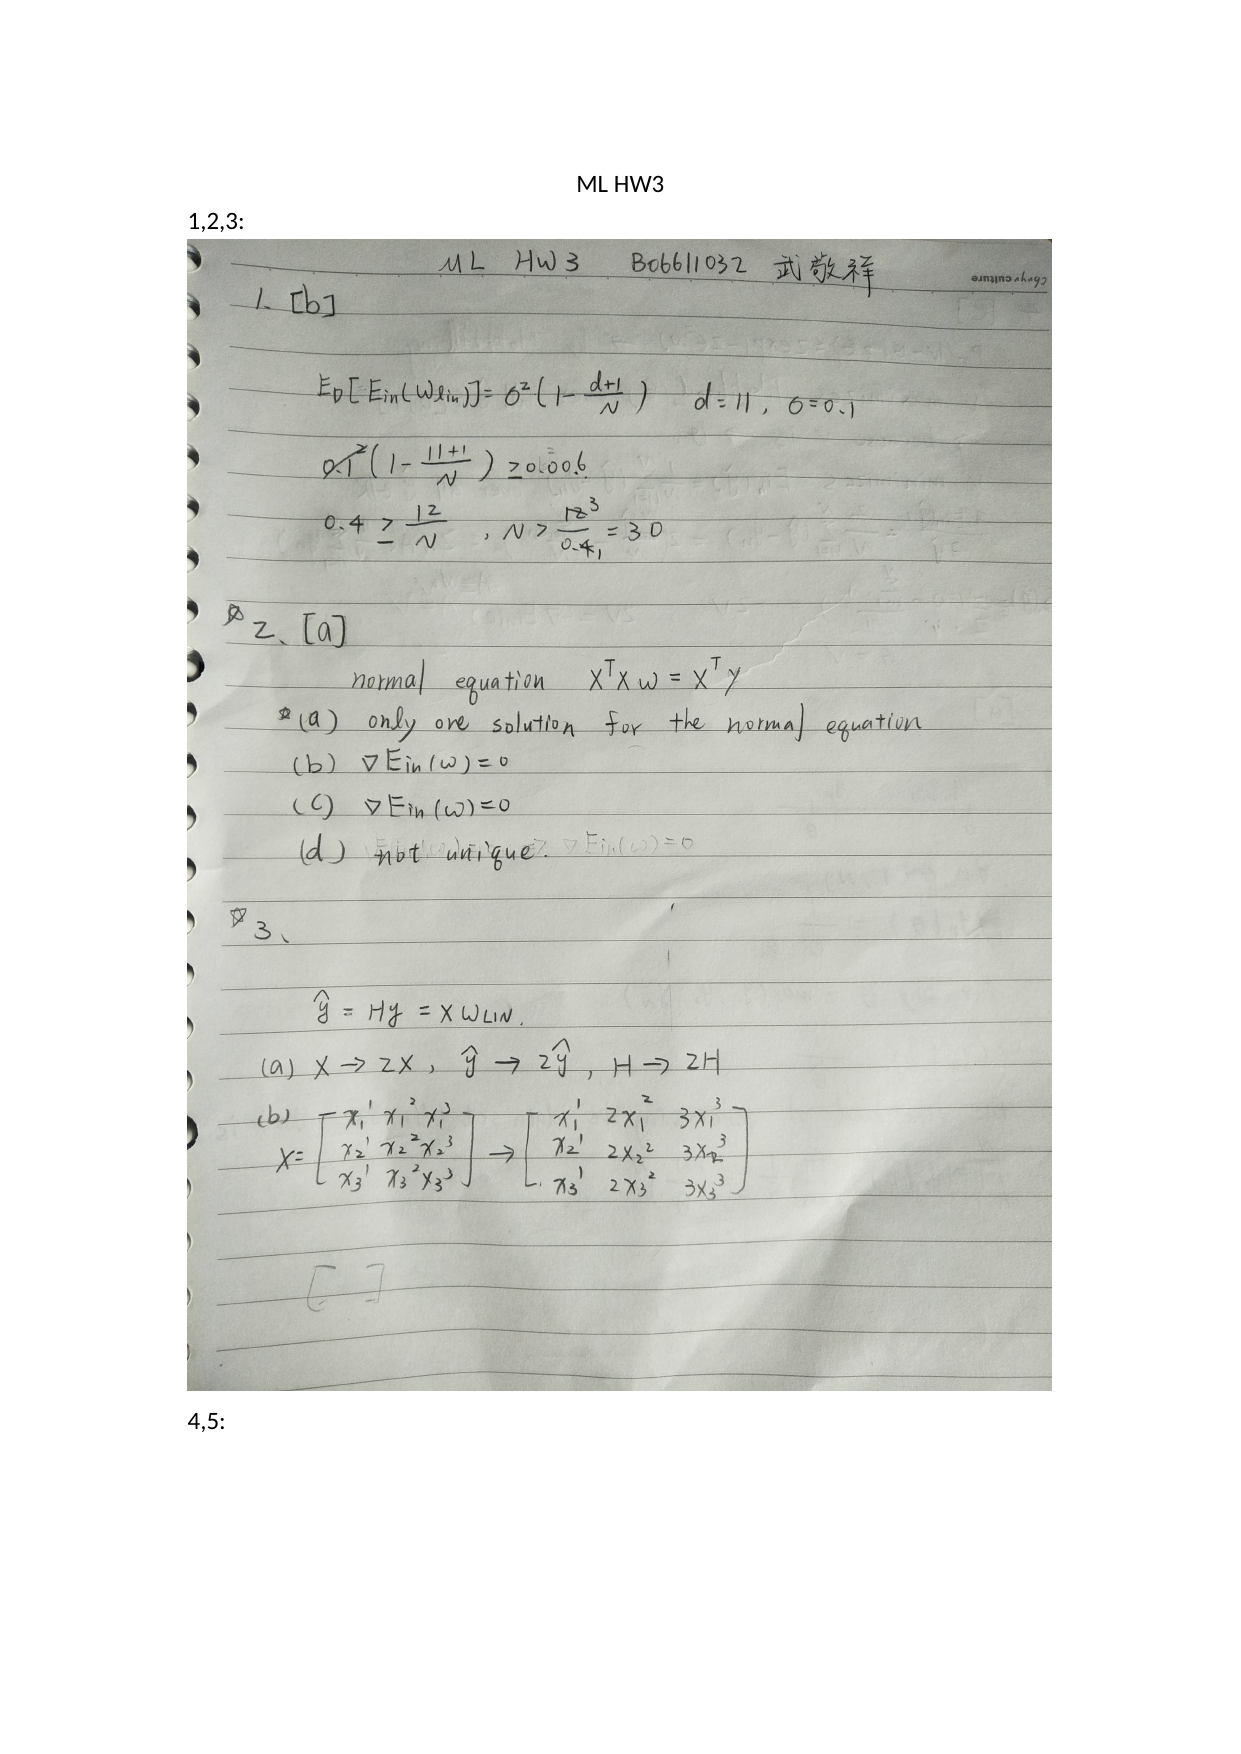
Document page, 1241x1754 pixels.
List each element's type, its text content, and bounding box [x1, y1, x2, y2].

picture [187, 239, 1052, 1391]
text ML HW3 [187, 164, 1053, 202]
text 4,5: [187, 1402, 1053, 1439]
